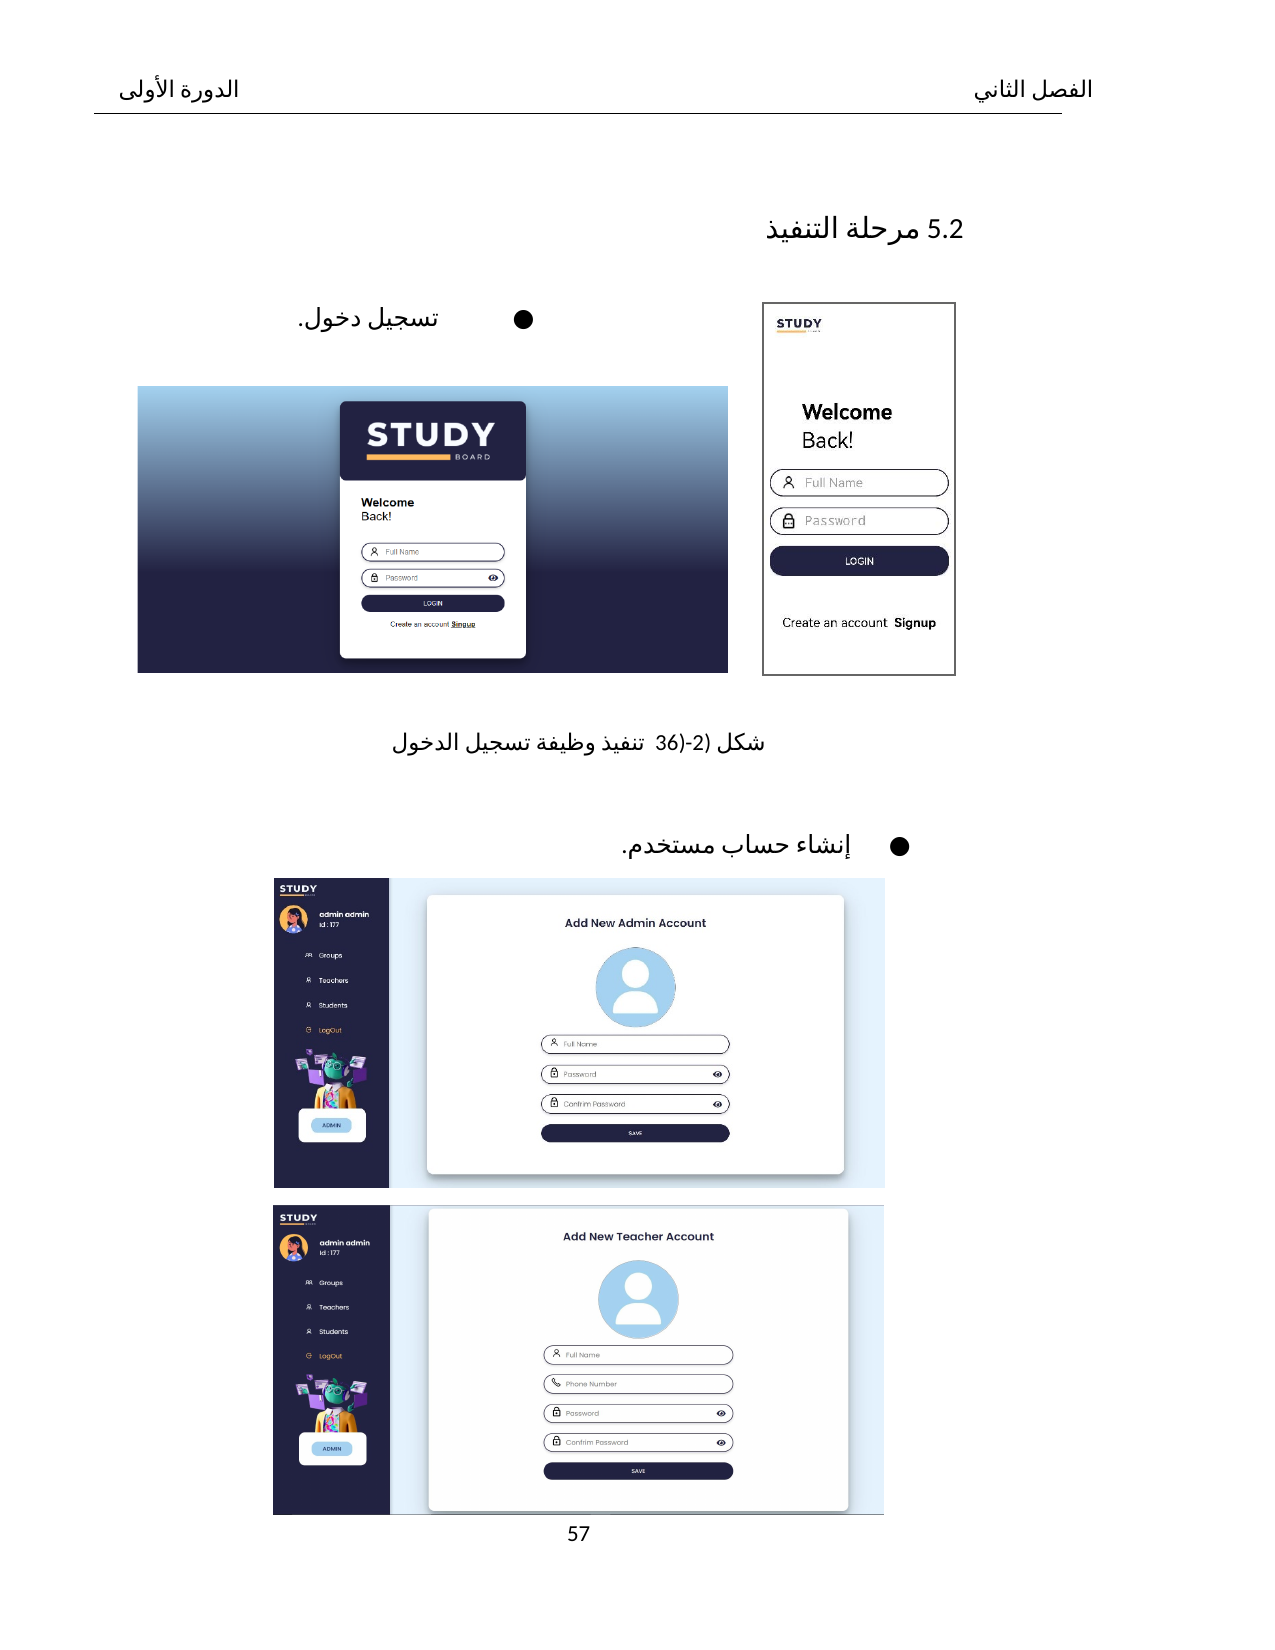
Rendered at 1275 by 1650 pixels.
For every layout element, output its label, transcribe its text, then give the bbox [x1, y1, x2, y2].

picture [273, 1205, 884, 1515]
list إنشاء حساب مستخدم. [118, 816, 889, 867]
list تسجيل دخول. [118, 289, 889, 341]
picture [764, 304, 954, 674]
picture [137, 386, 728, 673]
subtitle 5.2 مرحلة التنفيذ [118, 210, 964, 245]
text شكل (2-(36 تنفيذ وظيفة تسجيل الدخول [118, 728, 1039, 756]
picture [274, 878, 885, 1188]
